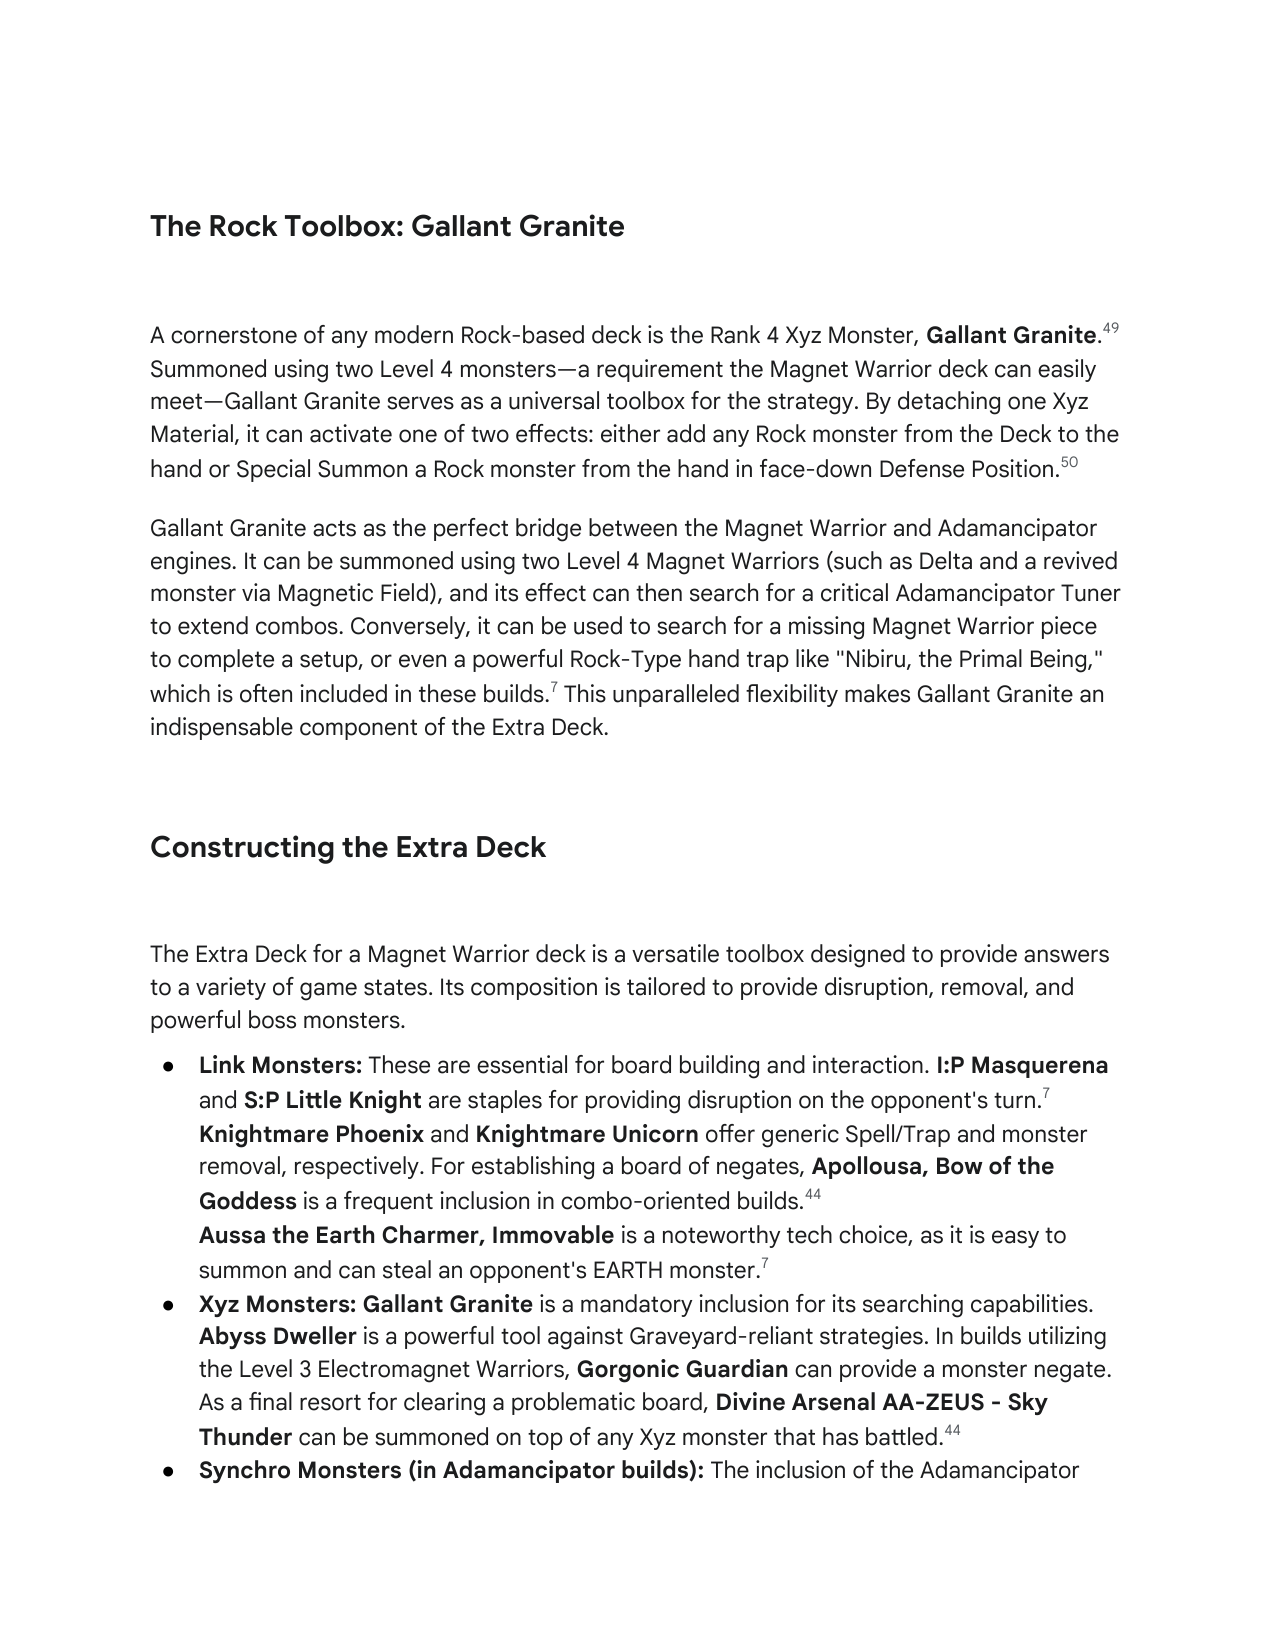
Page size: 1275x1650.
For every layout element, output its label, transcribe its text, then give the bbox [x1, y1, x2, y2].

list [161, 1457, 1125, 1486]
text A cornerstone of any modern Rock-based deck is the Rank 4 Xyz Monster, Gallant Granite.49 Summoned using two Level 4 monsters—a requirement the Magnet Warrior deck can easily meet—Gallant Granite serves as a universal toolbox for the strategy. By detaching one Xyz Material, it can activate one of two effects: either add any Rock monster from the Deck to the hand or Special Summon a Rock monster from the hand in face-down Defense Position.50 [150, 319, 1125, 485]
subtitle The Rock Toolbox: Gallant Granite [150, 208, 1125, 244]
text The Extra Deck for a Magnet Warrior deck is a versatile toolbox designed to provide answers to a variety of game states. Its composition is tailored to provide disruption, removal, and powerful boss monsters. [150, 941, 1125, 1035]
list Link Monsters: These are essential for board building and interaction. I:P Masquerena and S:P Little Knight are staples for providing disruption on the opponent's turn.7 Knightmare Phoenix and Knightmare Unicorn offer generic Spell/Trap and monster removal, respectively. For establishing a board of negates, Apollousa, Bow of the Goddess is a frequent inclusion in combo-oriented builds.44 Aussa the Earth Charmer, Immovable is a noteworthy tech choice, as it is easy to summon and can steal an opponent's EARTH monster.7 [161, 1051, 1125, 1285]
subtitle Constructing the Extra Deck [150, 829, 1125, 865]
text Gallant Granite acts as the perfect bridge between the Magnet Warrior and Adamancipator engines. It can be summoned using two Level 4 Magnet Warriors (such as Delta and a revived monster via Magnetic Field), and its effect can then search for a critical Adamancipator Tuner to extend combos. Conversely, it can be used to search for a missing Magnet Warrior piece to complete a setup, or even a powerful Rock-Type hand trap like "Nibiru, the Primal Being," which is often included in these builds.7 This unparalleled flexibility makes Gallant Granite an indispensable component of the Extra Deck. [150, 514, 1125, 742]
list Xyz Monsters: Gallant Granite is a mandatory inclusion for its searching capabilities. Abyss Dweller is a powerful tool against Graveyard-reliant strategies. In builds utilizing the Level 3 Electromagnet Warriors, Gorgonic Guardian can provide a monster negate. As a final resort for clearing a problematic board, Divine Arsenal AA-ZEUS - Sky Thunder can be summoned on top of any Xyz monster that has battled.44 [161, 1290, 1125, 1452]
